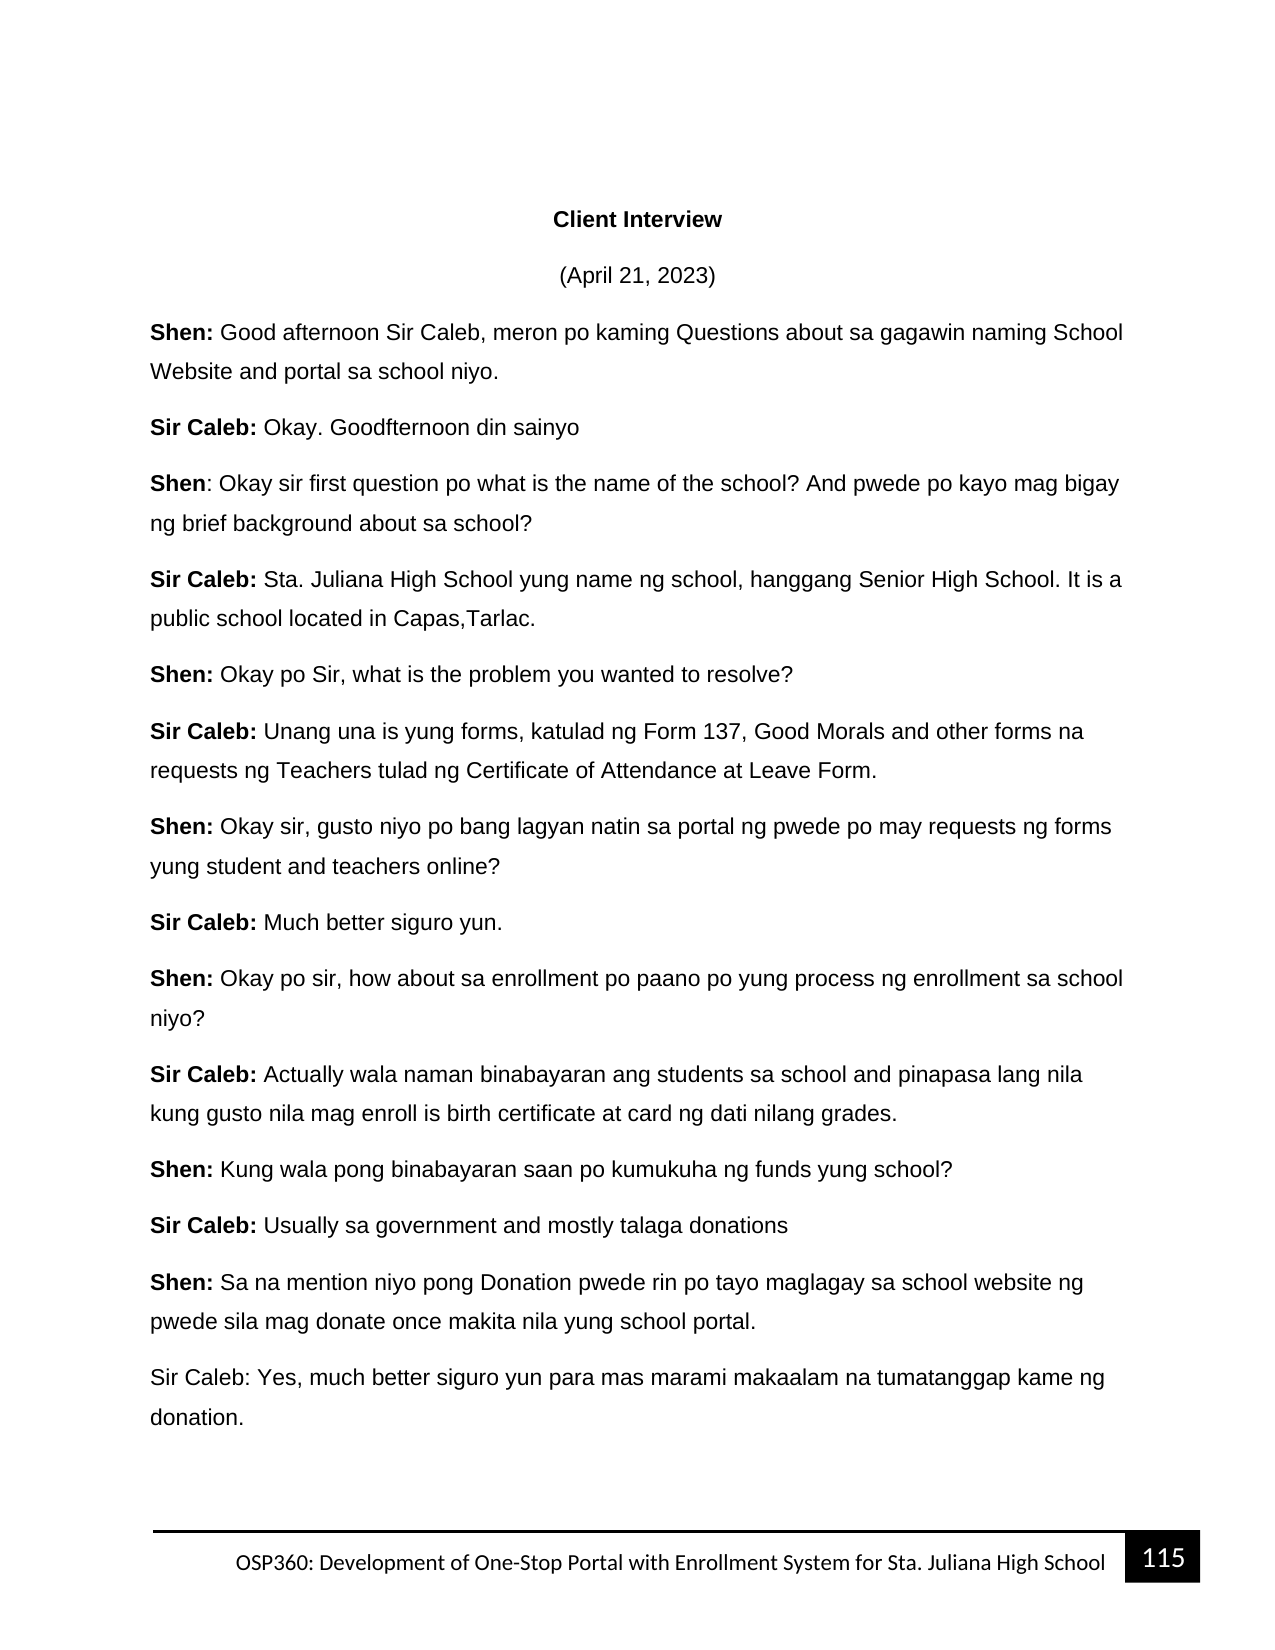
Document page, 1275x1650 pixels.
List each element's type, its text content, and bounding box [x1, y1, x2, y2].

text Sir Caleb: Unang una is yung forms, katulad ng Form 137, Good Morals and other forms na requests ng Teachers tulad ng Certificate of Attendance at Leave Form. [150, 718, 1125, 783]
text Sir Caleb: Much better siguro yun. [150, 909, 1125, 935]
text Shen: Okay sir first question po what is the name of the school? And pwede po kayo mag bigay ng brief background about sa school? [150, 470, 1125, 536]
text Shen: Okay po sir, how about sa enrollment po paano po yung process ng enrollment sa school niyo? [150, 965, 1125, 1031]
text Sir Caleb: Actually wala naman binabayaran ang students sa school and pinapasa lang nila kung gusto nila mag enroll is birth certificate at card ng dati nilang grades. [150, 1061, 1125, 1126]
text Client Interview [150, 206, 1125, 232]
text Sir Caleb: Okay. Goodfternoon din sainyo [150, 414, 1125, 440]
text Shen: Sa na mention niyo pong Donation pwede rin po tayo maglagay sa school website ng pwede sila mag donate once makita nila yung school portal. [150, 1268, 1125, 1334]
text Sir Caleb: Yes, much better siguro yun para mas marami makaalam na tumatanggap kame ng donation. [150, 1364, 1125, 1430]
text Sir Caleb: Usually sa government and mostly talaga donations [150, 1212, 1125, 1239]
text Shen: Good afternoon Sir Caleb, meron po kaming Questions about sa gagawin naming School Website and portal sa school niyo. [150, 318, 1125, 384]
text Shen: Okay po Sir, what is the problem you wanted to resolve? [150, 661, 1125, 688]
text Shen: Okay sir, gusto niyo po bang lagyan natin sa portal ng pwede po may requests ng forms yung student and teachers online? [150, 813, 1125, 879]
text (April 21, 2023) [150, 262, 1125, 289]
text Sir Caleb: Sta. Juliana High School yung name ng school, hanggang Senior High School. It is a public school located in Capas,Tarlac. [150, 566, 1125, 632]
text Shen: Kung wala pong binabayaran saan po kumukuha ng funds yung school? [150, 1156, 1125, 1183]
